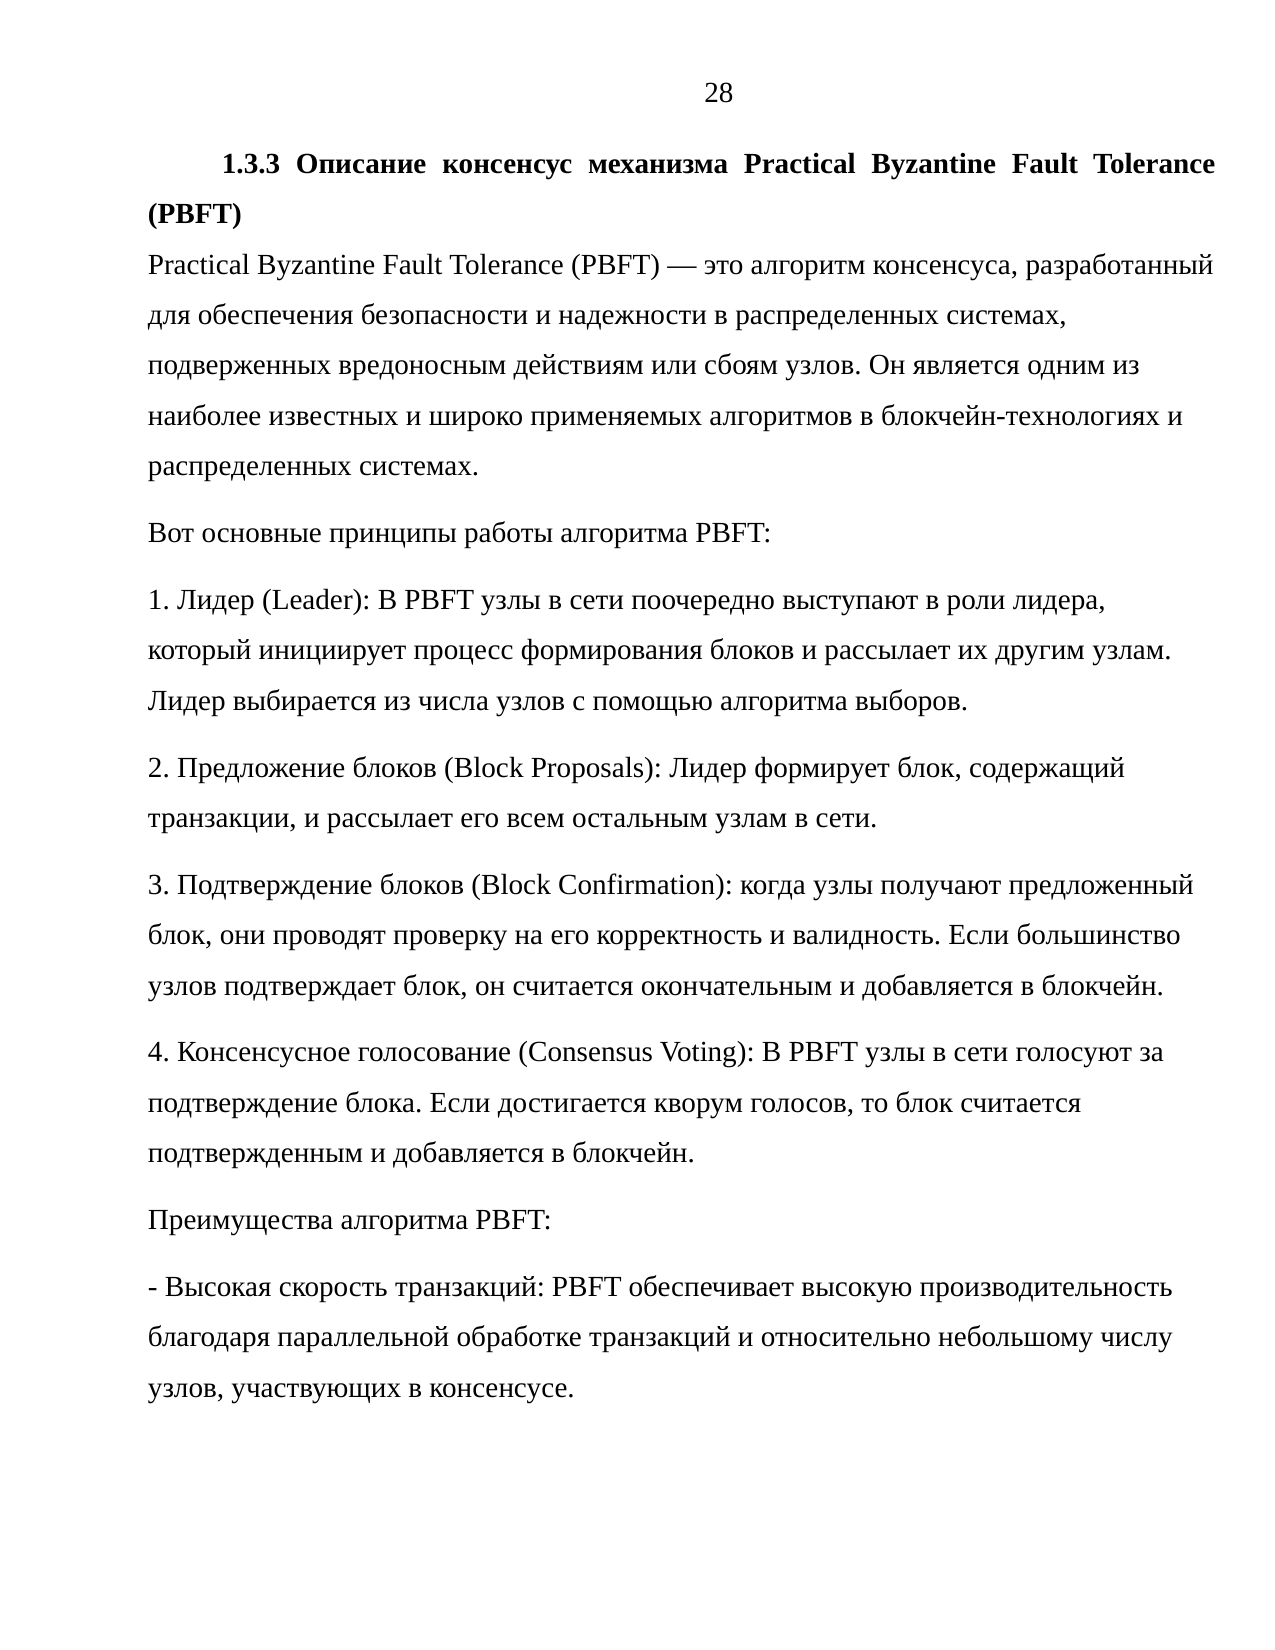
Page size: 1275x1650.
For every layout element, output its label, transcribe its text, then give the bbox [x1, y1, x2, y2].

text 1. Лидер (Leader): В PBFT узлы в сети поочередно выступают в роли лидера, который инициирует процесс формирования блоков и рассылает их другим узлам. Лидер выбирается из числа узлов с помощью алгоритма выборов. [148, 582, 1216, 716]
text Преимущества алгоритма PBFT: [148, 1202, 1216, 1236]
subtitle 1.3.3 Описание консенсус механизма Practical Byzantine Fault Tolerance (PBFT) [148, 146, 1216, 230]
text Вот основные принципы работы алгоритма PBFT: [148, 515, 1216, 549]
text 4. Консенсусное голосование (Consensus Voting): В PBFT узлы в сети голосуют за подтверждение блока. Если достигается кворум голосов, то блок считается подтвержденным и добавляется в блокчейн. [148, 1034, 1216, 1169]
text 2. Предложение блоков (Block Proposals): Лидер формирует блок, содержащий транзакции, и рассылает его всем остальным узлам в сети. [148, 750, 1216, 833]
text - Высокая скорость транзакций: PBFT обеспечивает высокую производительность благодаря параллельной обработке транзакций и относительно небольшому числу узлов, участвующих в консенсусе. [148, 1269, 1216, 1403]
text Practical Byzantine Fault Tolerance (PBFT) — это алгоритм консенсуса, разработанный для обеспечения безопасности и надежности в распределенных системах, подверженных вредоносным действиям или сбоям узлов. Он является одним из наиболее известных и широко применяемых алгоритмов в блокчейн-технологиях и распределенных системах. [148, 247, 1216, 482]
text 3. Подтверждение блоков (Block Confirmation): когда узлы получают предложенный блок, они проводят проверку на его корректность и валидность. Если большинство узлов подтверждает блок, он считается окончательным и добавляется в блокчейн. [148, 867, 1216, 1001]
